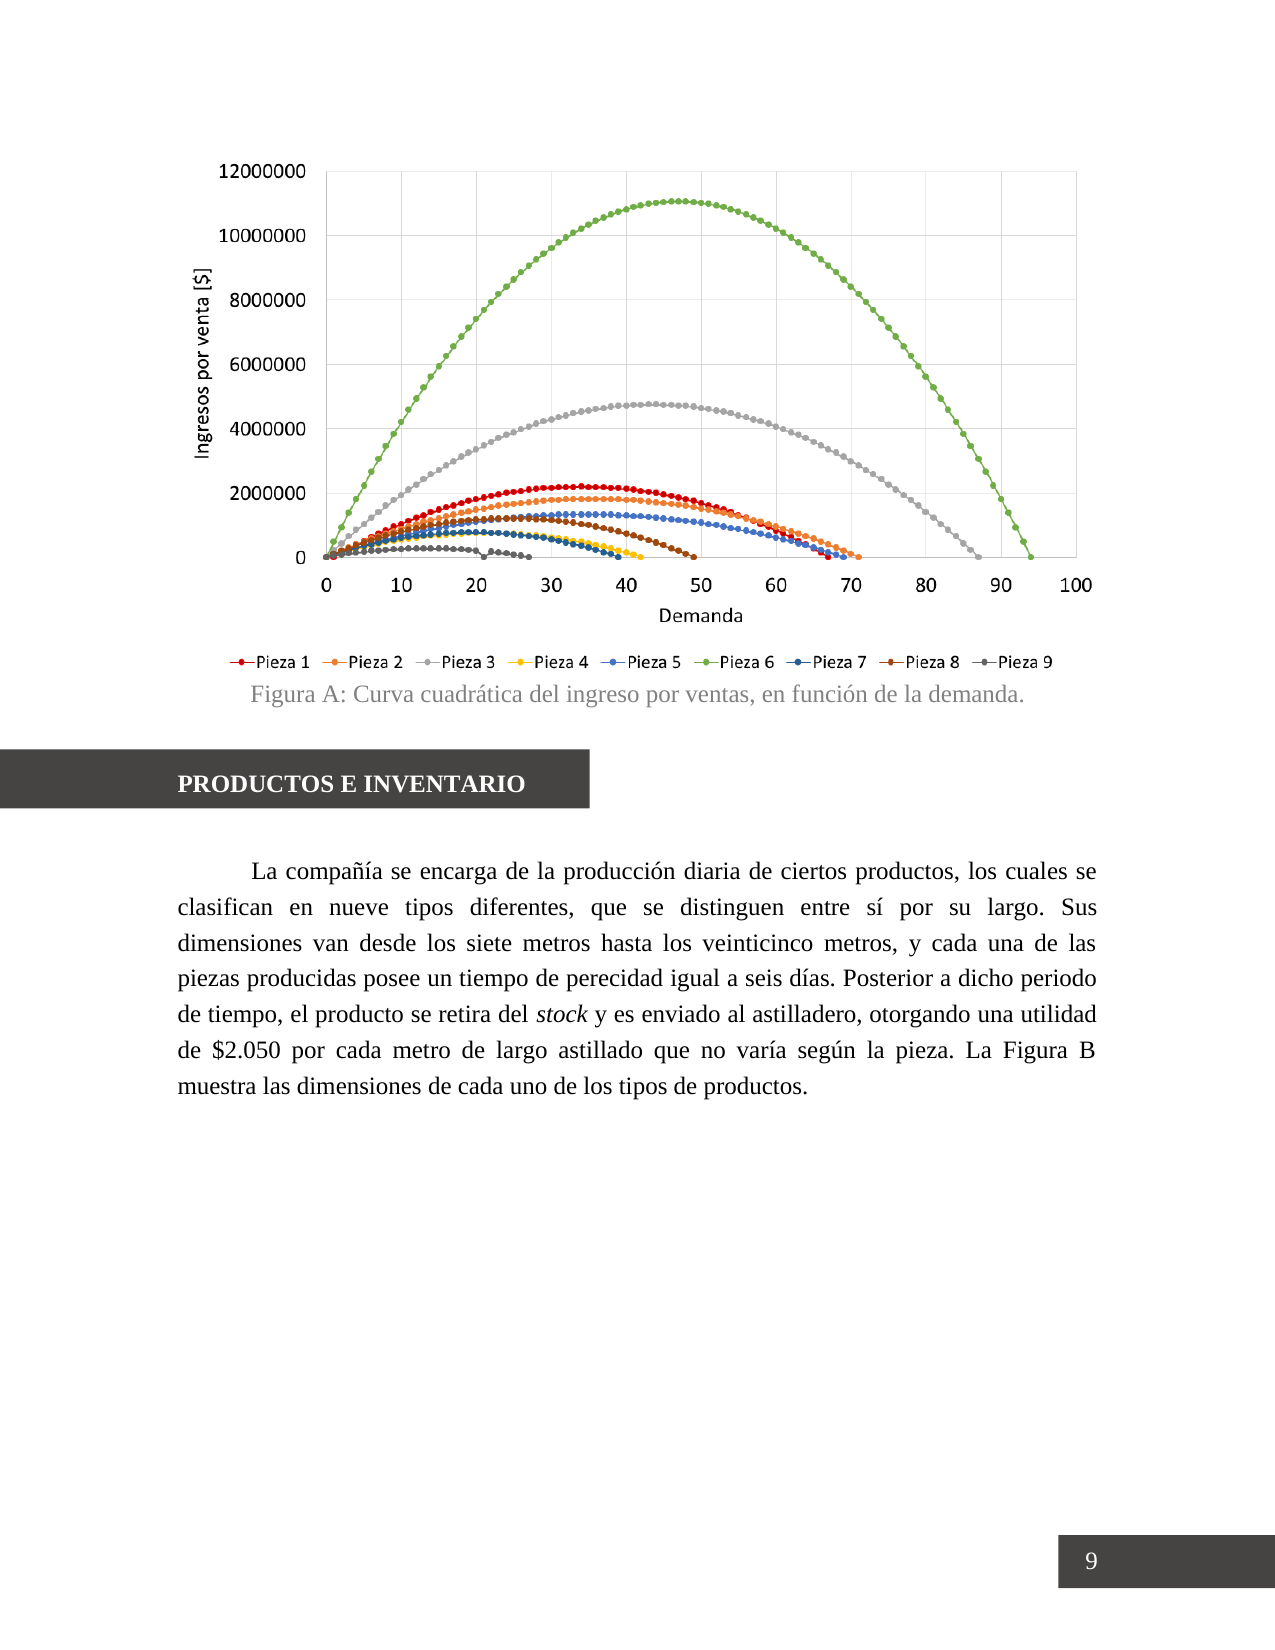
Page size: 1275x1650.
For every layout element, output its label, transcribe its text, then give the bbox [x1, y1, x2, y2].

picture [177, 147, 1098, 679]
text Figura A: Curva cuadrática del ingreso por ventas, en función de la demanda. [177, 679, 1098, 708]
text La compañía se encarga de la producción diaria de ciertos productos, los cuales se clasifican en nueve tipos diferentes, que se distinguen entre sí por su largo. Sus dimensiones van desde los siete metros hasta los veinticinco metros, y cada una de las piezas producidas posee un tiempo de perecidad igual a seis días. Posterior a dicho periodo de tiempo, el producto se retira del stock y es enviado al astilladero, otorgando una utilidad de $2.050 por cada metro de largo astillado que no varía según la pieza. La Figura B muestra las dimensiones de cada uno de los tipos de productos. [177, 856, 1098, 1100]
subtitle PRODUCTOS E INVENTARIO [177, 769, 1098, 798]
